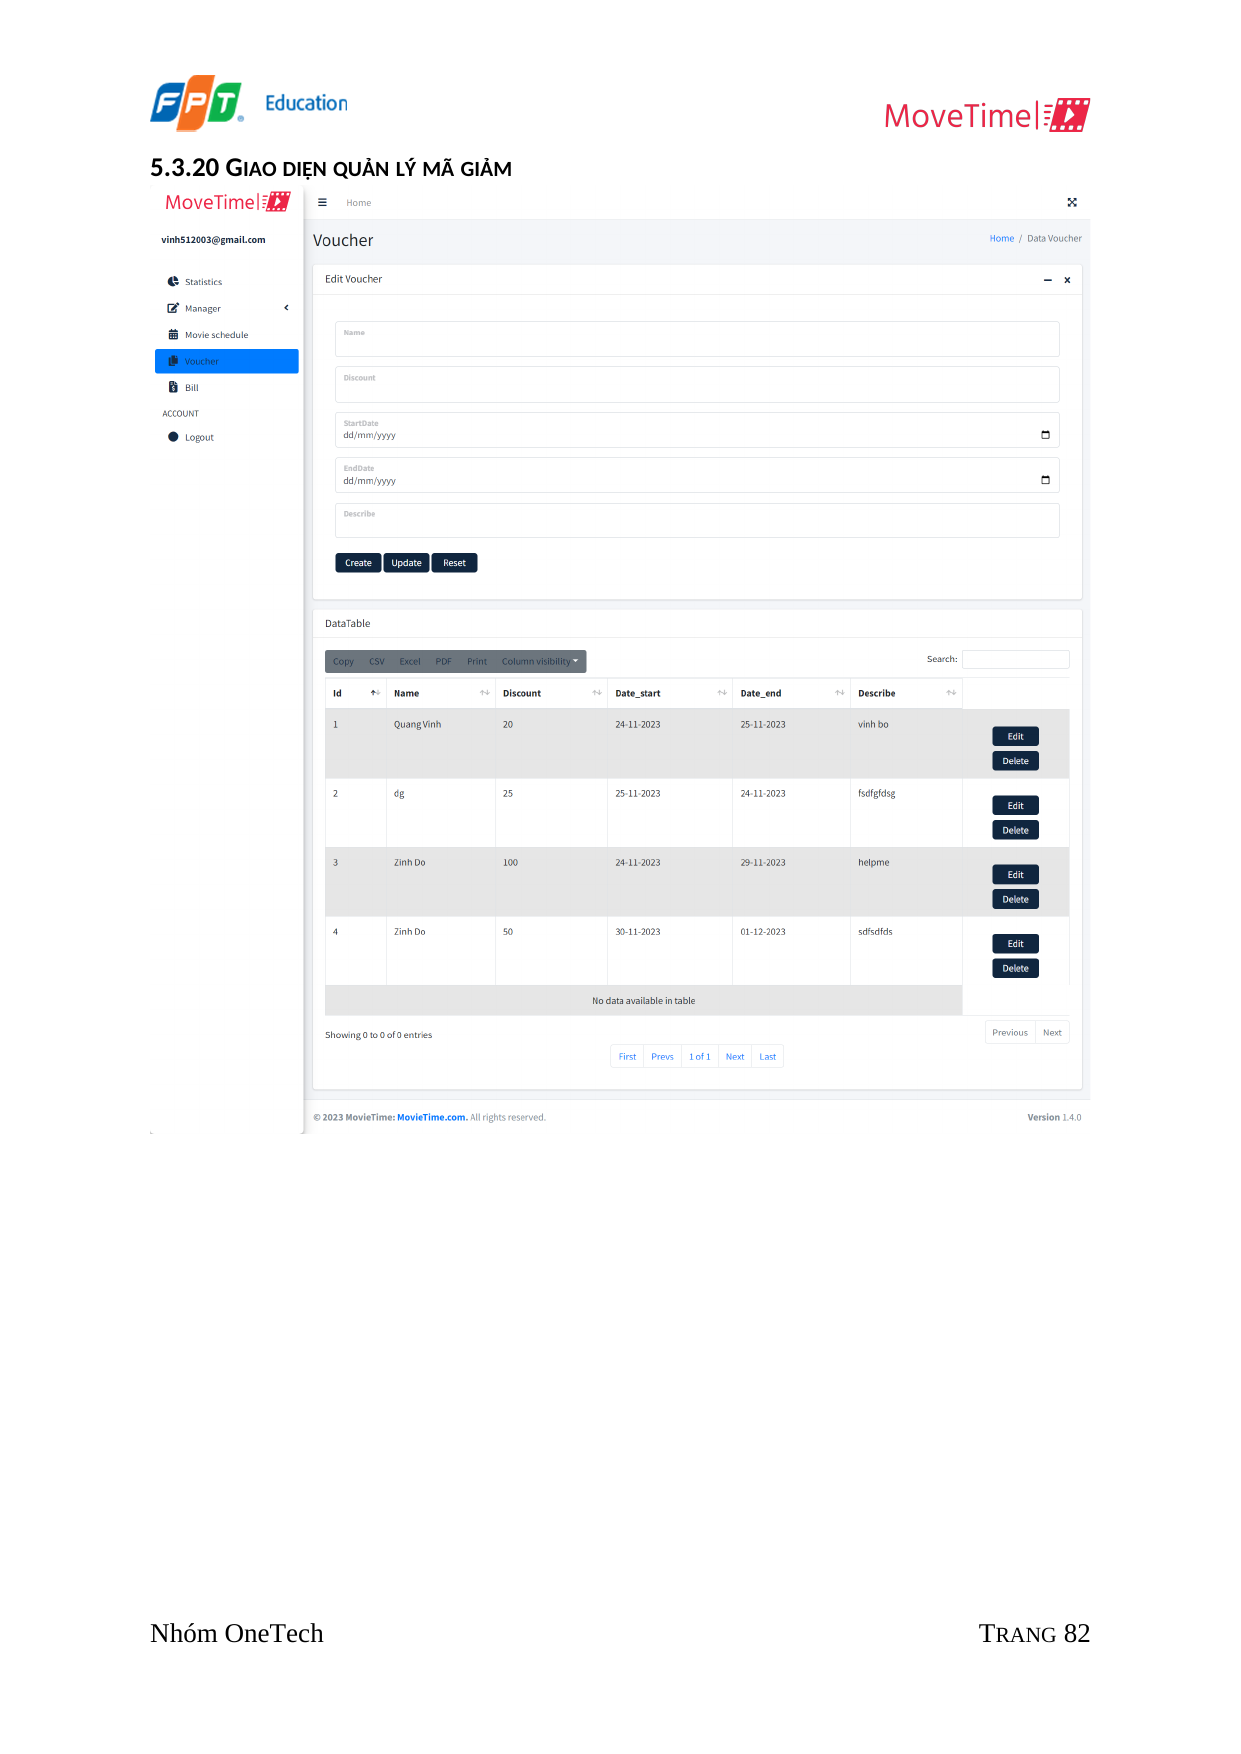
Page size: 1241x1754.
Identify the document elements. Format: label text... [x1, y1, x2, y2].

picture [150, 75, 347, 132]
picture [150, 185, 1091, 1134]
picture [885, 98, 1091, 132]
subtitle 5.3.20 Giao diện quản lý mã giảm [150, 150, 1090, 183]
